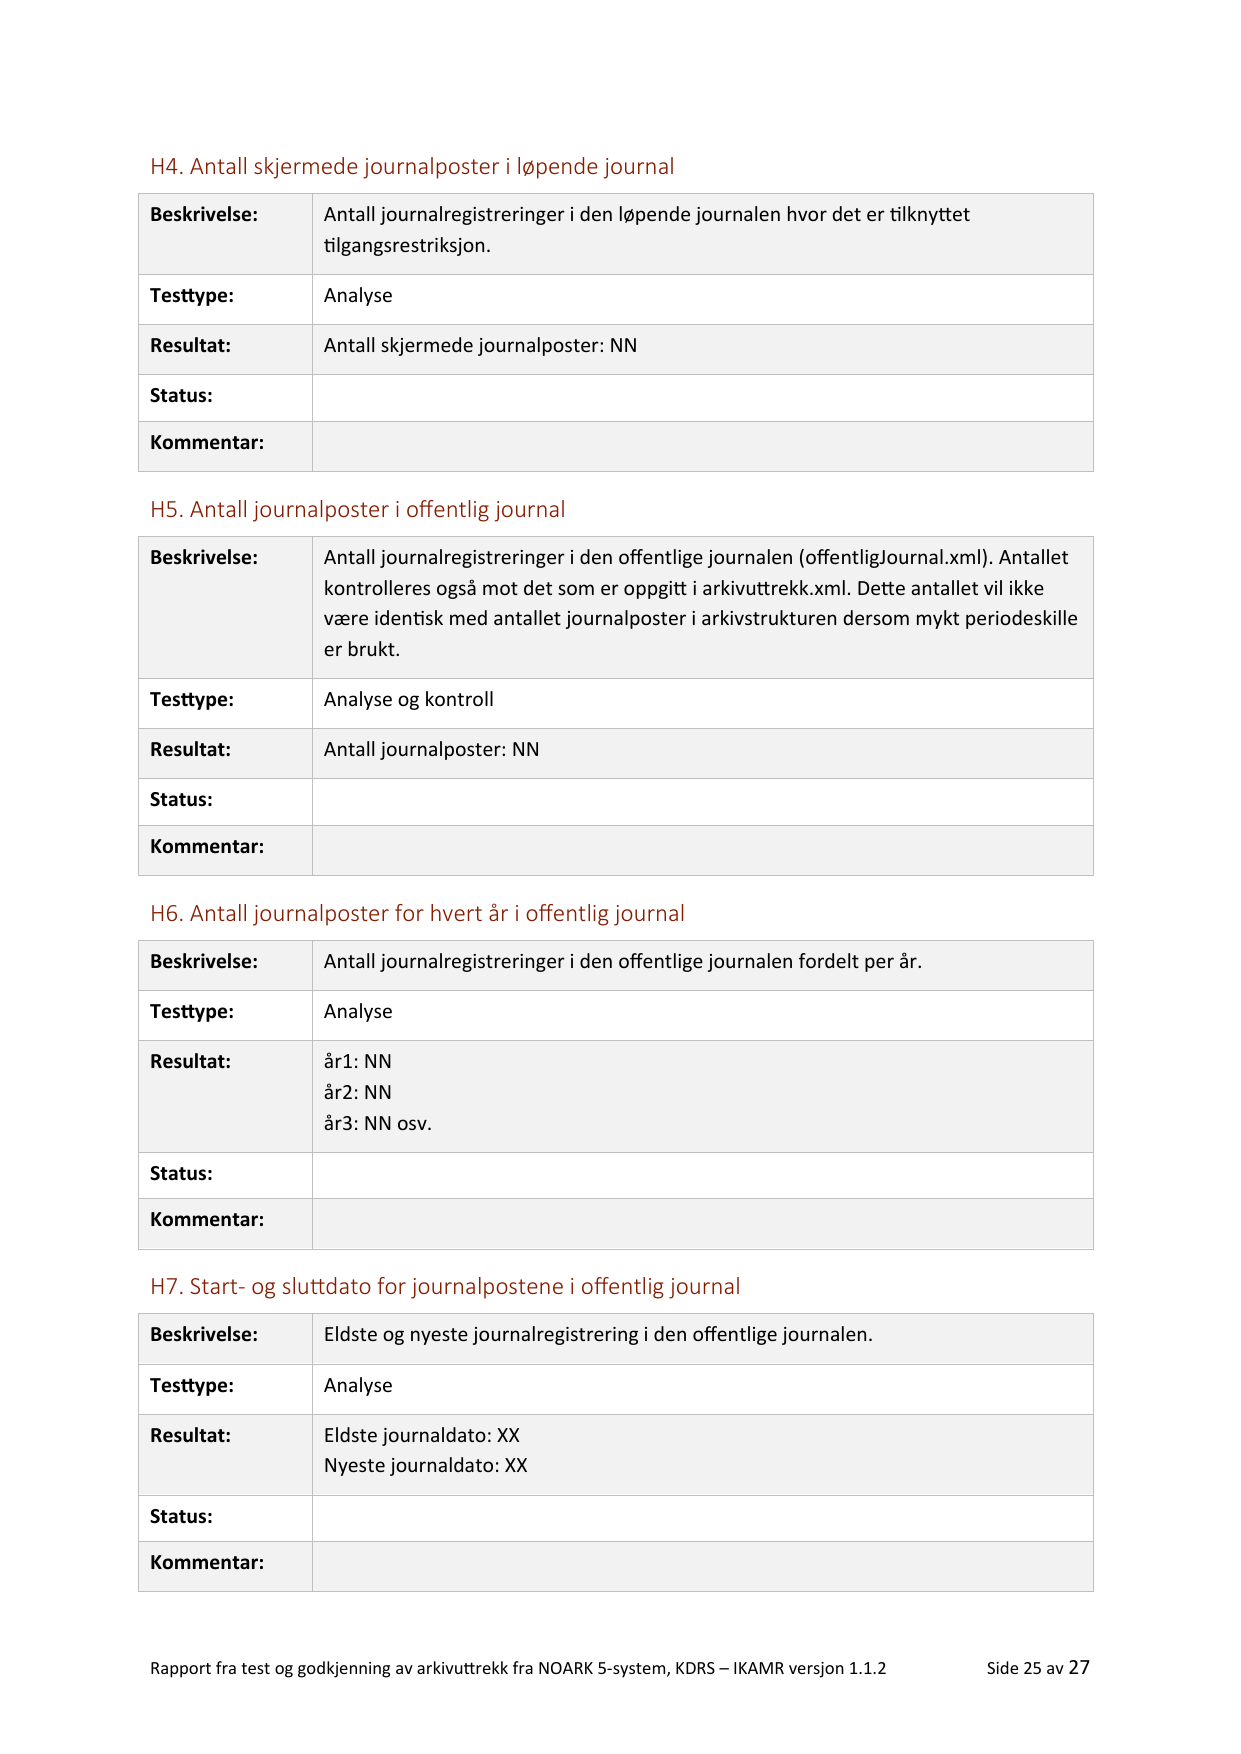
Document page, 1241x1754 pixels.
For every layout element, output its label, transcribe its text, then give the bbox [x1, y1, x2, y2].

table_cell [313, 779, 1093, 825]
table_cell Status: [139, 779, 312, 825]
table_cell [313, 375, 1093, 421]
subtitle H4. Antall skjermede journalposter i løpende journal [150, 150, 1090, 181]
table_cell [313, 1199, 1093, 1248]
table_cell Testtype: [139, 679, 312, 728]
table_cell Analyse [313, 1365, 1093, 1414]
table_cell [313, 1496, 1093, 1541]
table_cell Kommentar: [139, 422, 312, 471]
table_cell Resultat: [139, 729, 312, 778]
table_cell Resultat: [139, 1415, 312, 1494]
table_cell [313, 422, 1093, 471]
table_cell [313, 1153, 1093, 1198]
table_cell Antall journalposter: NN [313, 729, 1093, 778]
table_cell Kommentar: [139, 1542, 312, 1591]
table_header Eldste og nyeste journalregistrering i den offentlige journalen. [313, 1314, 1093, 1363]
table_cell år1: NN år2: NN år3: NN osv. [313, 1041, 1093, 1152]
table_header Antall journalregistreringer i den løpende journalen hvor det er tilknyttet tilgangsrestriksjon. [313, 194, 1093, 274]
table_header Beskrivelse: [139, 537, 312, 678]
table_header Beskrivelse: [139, 1314, 312, 1363]
table_cell [313, 826, 1093, 875]
table_cell Resultat: [139, 325, 312, 374]
table_header Beskrivelse: [139, 194, 312, 274]
table_cell Antall skjermede journalposter: NN [313, 325, 1093, 374]
table_cell Status: [139, 375, 312, 421]
table_header Antall journalregistreringer i den offentlige journalen (offentligJournal.xml). Antallet kontrolleres også mot det som er oppgitt i arkivuttrekk.xml. Dette antallet vil ikke være identisk med antallet journalposter i arkivstrukturen dersom mykt periodeskille er brukt. [313, 537, 1093, 678]
table_cell Kommentar: [139, 826, 312, 875]
table_cell Testtype: [139, 1365, 312, 1414]
table_cell Resultat: [139, 1041, 312, 1152]
table_cell Analyse [313, 991, 1093, 1040]
table_cell Status: [139, 1153, 312, 1198]
table_cell Eldste journaldato: XX Nyeste journaldato: XX [313, 1415, 1093, 1494]
table_cell [313, 1542, 1093, 1591]
table_cell Testtype: [139, 991, 312, 1040]
subtitle H5. Antall journalposter i offentlig journal [150, 493, 1090, 523]
subtitle H7. Start- og sluttdato for journalpostene i offentlig journal [150, 1270, 1090, 1301]
table_header Beskrivelse: [139, 941, 312, 990]
table_cell Analyse [313, 275, 1093, 324]
subtitle H6. Antall journalposter for hvert år i offentlig journal [150, 897, 1090, 927]
table_cell Analyse og kontroll [313, 679, 1093, 728]
table_cell Status: [139, 1496, 312, 1541]
table_cell Kommentar: [139, 1199, 312, 1248]
table_header Antall journalregistreringer i den offentlige journalen fordelt per år. [313, 941, 1093, 990]
table_cell Testtype: [139, 275, 312, 324]
